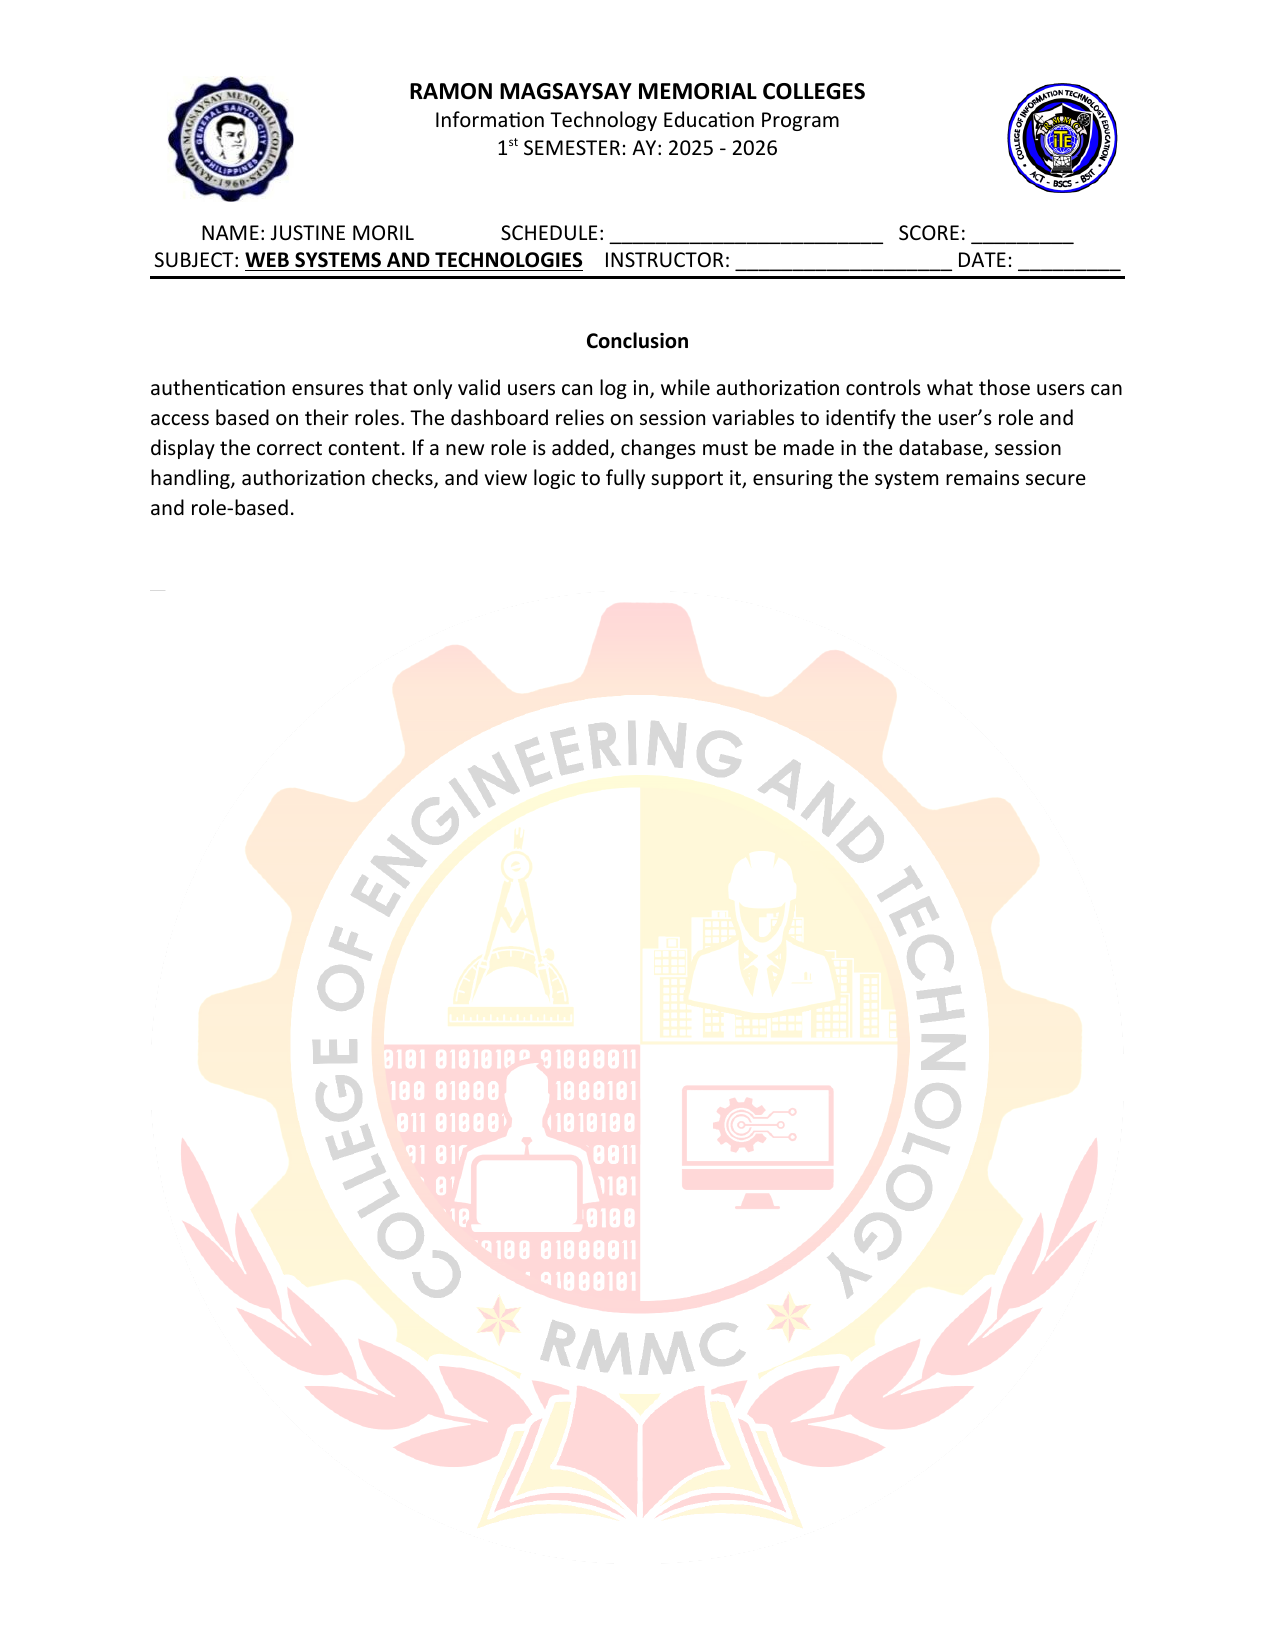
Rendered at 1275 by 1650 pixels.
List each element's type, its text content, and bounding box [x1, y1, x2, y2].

text Conclusion [150, 326, 1125, 354]
text authentication ensures that only valid users can log in, while authorization controls what those users can access based on their roles. The dashboard relies on session variables to identify the user’s role and display the correct content. If a new role is added, changes must be made in the database, session handling, authorization checks, and view logic to fully support it, ensuring the system remains secure and role-based. [150, 373, 1125, 521]
picture [167, 76, 294, 202]
picture [1000, 76, 1125, 202]
